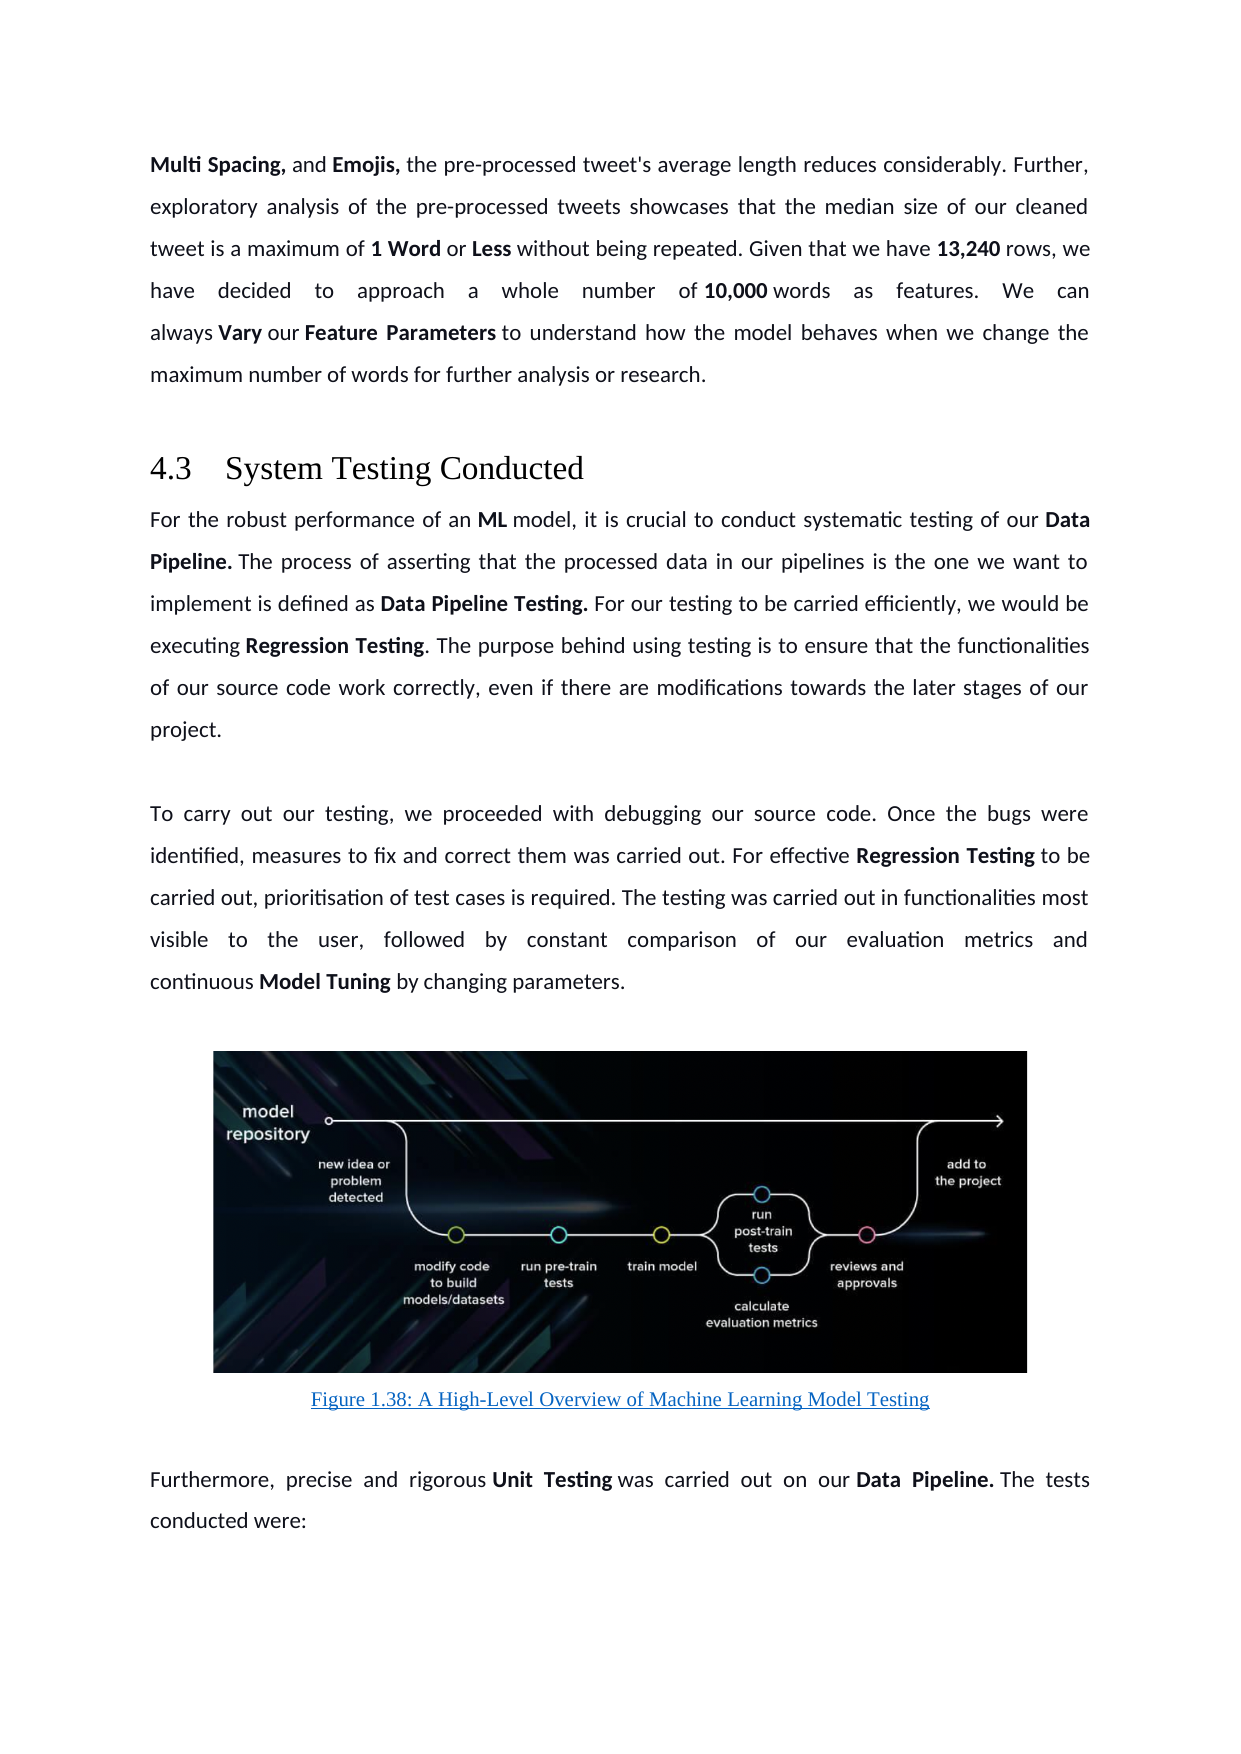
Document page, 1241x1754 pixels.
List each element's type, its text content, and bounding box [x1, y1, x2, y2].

text Figure 1.38: A High-Level Overview of Machine Learning Model Testing [150, 1387, 1090, 1411]
picture [213, 1051, 1028, 1373]
text Furthermore, precise and rigorous Unit Testing was carried out on our Data Pipeline. The tests conducted were: [150, 1465, 1090, 1535]
text To carry out our testing, we proceeded with debugging our source code. Once the bugs were identified, measures to fix and correct them was carried out. For effective Regression Testing to be carried out, prioritisation of test cases is required. The testing was carried out in functionalities most visible to the user, followed by constant comparison of our evaluation metrics and continuous Model Tuning by changing parameters. [150, 799, 1090, 995]
subtitle 4.3 System Testing Conducted [150, 448, 1090, 486]
text For the robust performance of an ML model, it is crucial to conduct systematic testing of our Data Pipeline. The process of asserting that the processed data in our pipelines is the one we want to implement is defined as Data Pipeline Testing. For our testing to be carried efficiently, we would be executing Regression Testing. The purpose behind using testing is to ensure that the functionalities of our source code work correctly, even if there are modifications towards the later stages of our project. [150, 506, 1090, 743]
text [150, 150, 1090, 388]
